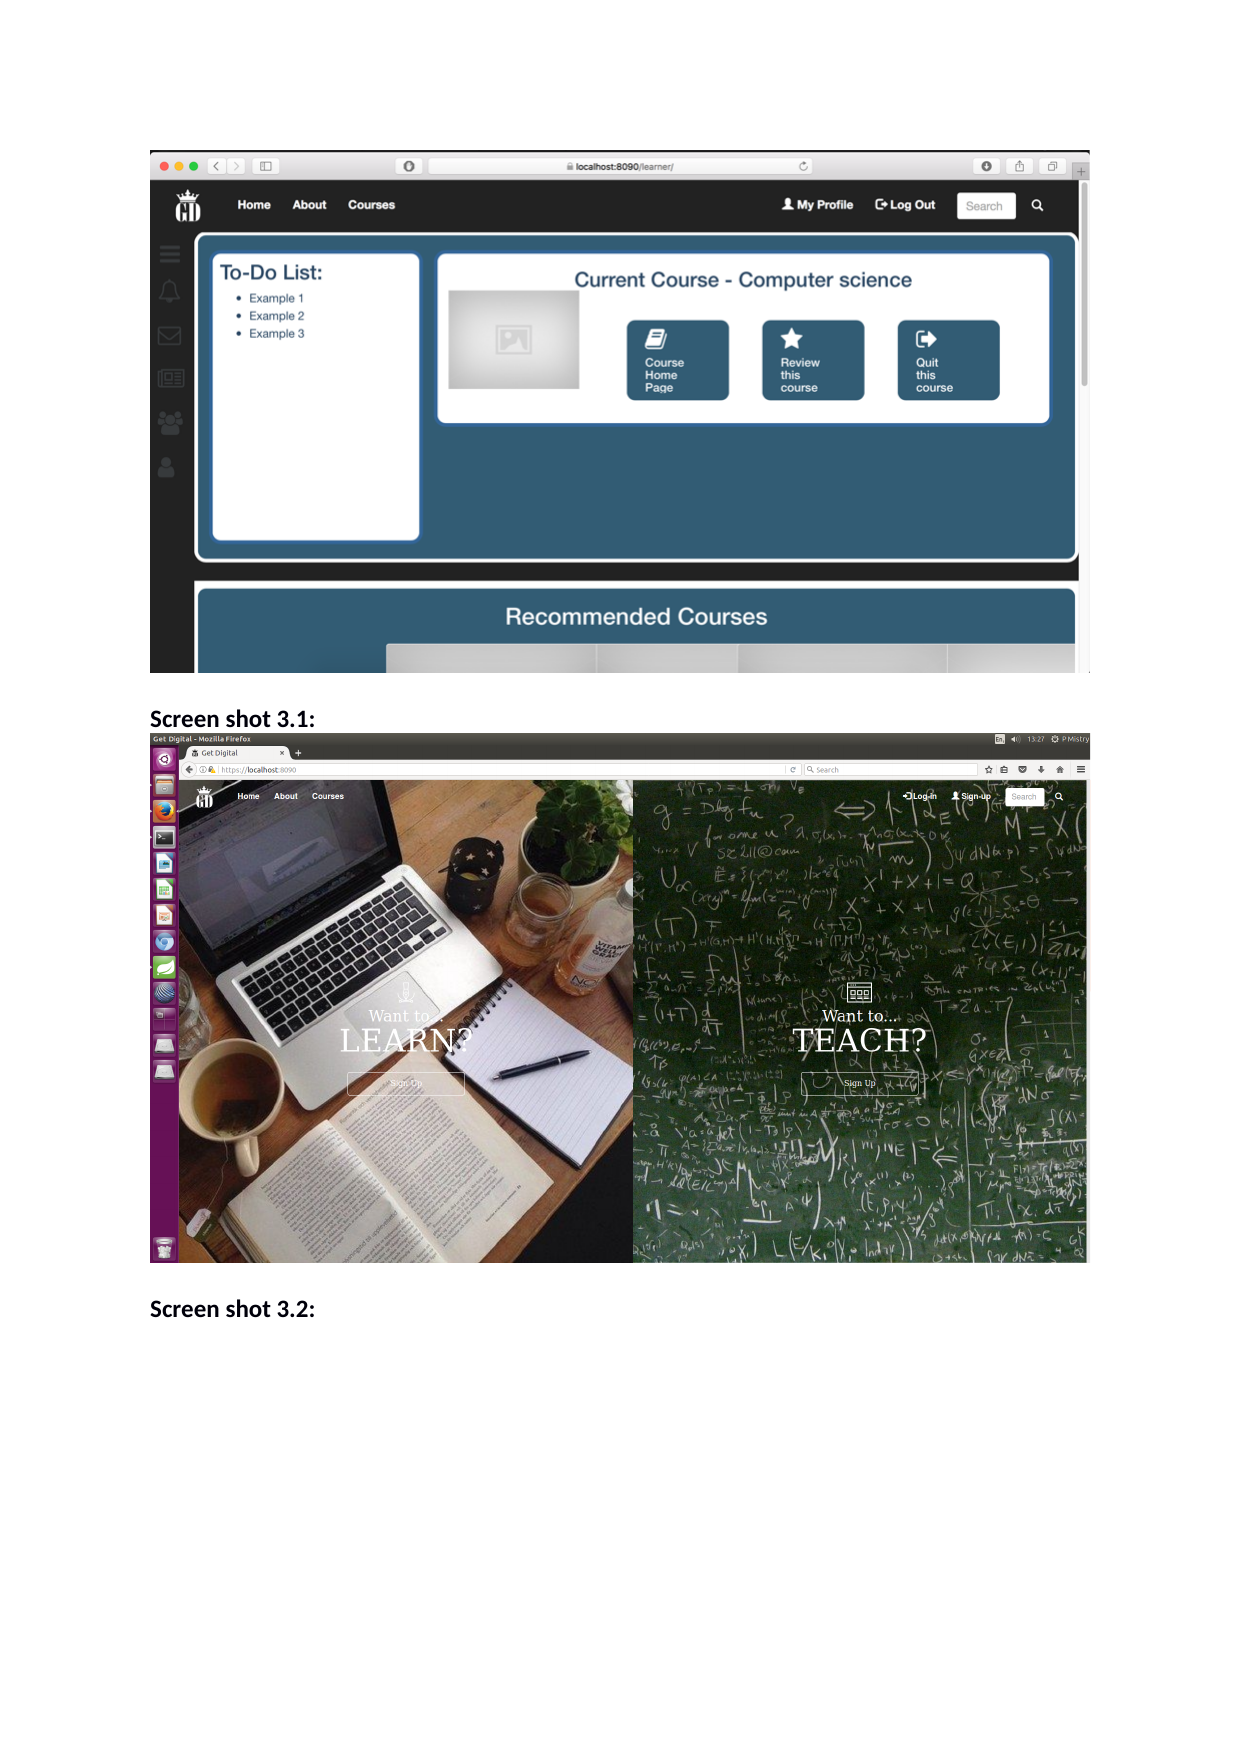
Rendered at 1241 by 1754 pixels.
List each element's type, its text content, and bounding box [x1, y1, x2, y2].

text Screen shot 3.1: [150, 703, 1090, 733]
text Screen shot 3.2: [150, 1293, 1090, 1324]
picture [150, 733, 1091, 1263]
picture [150, 150, 1090, 673]
